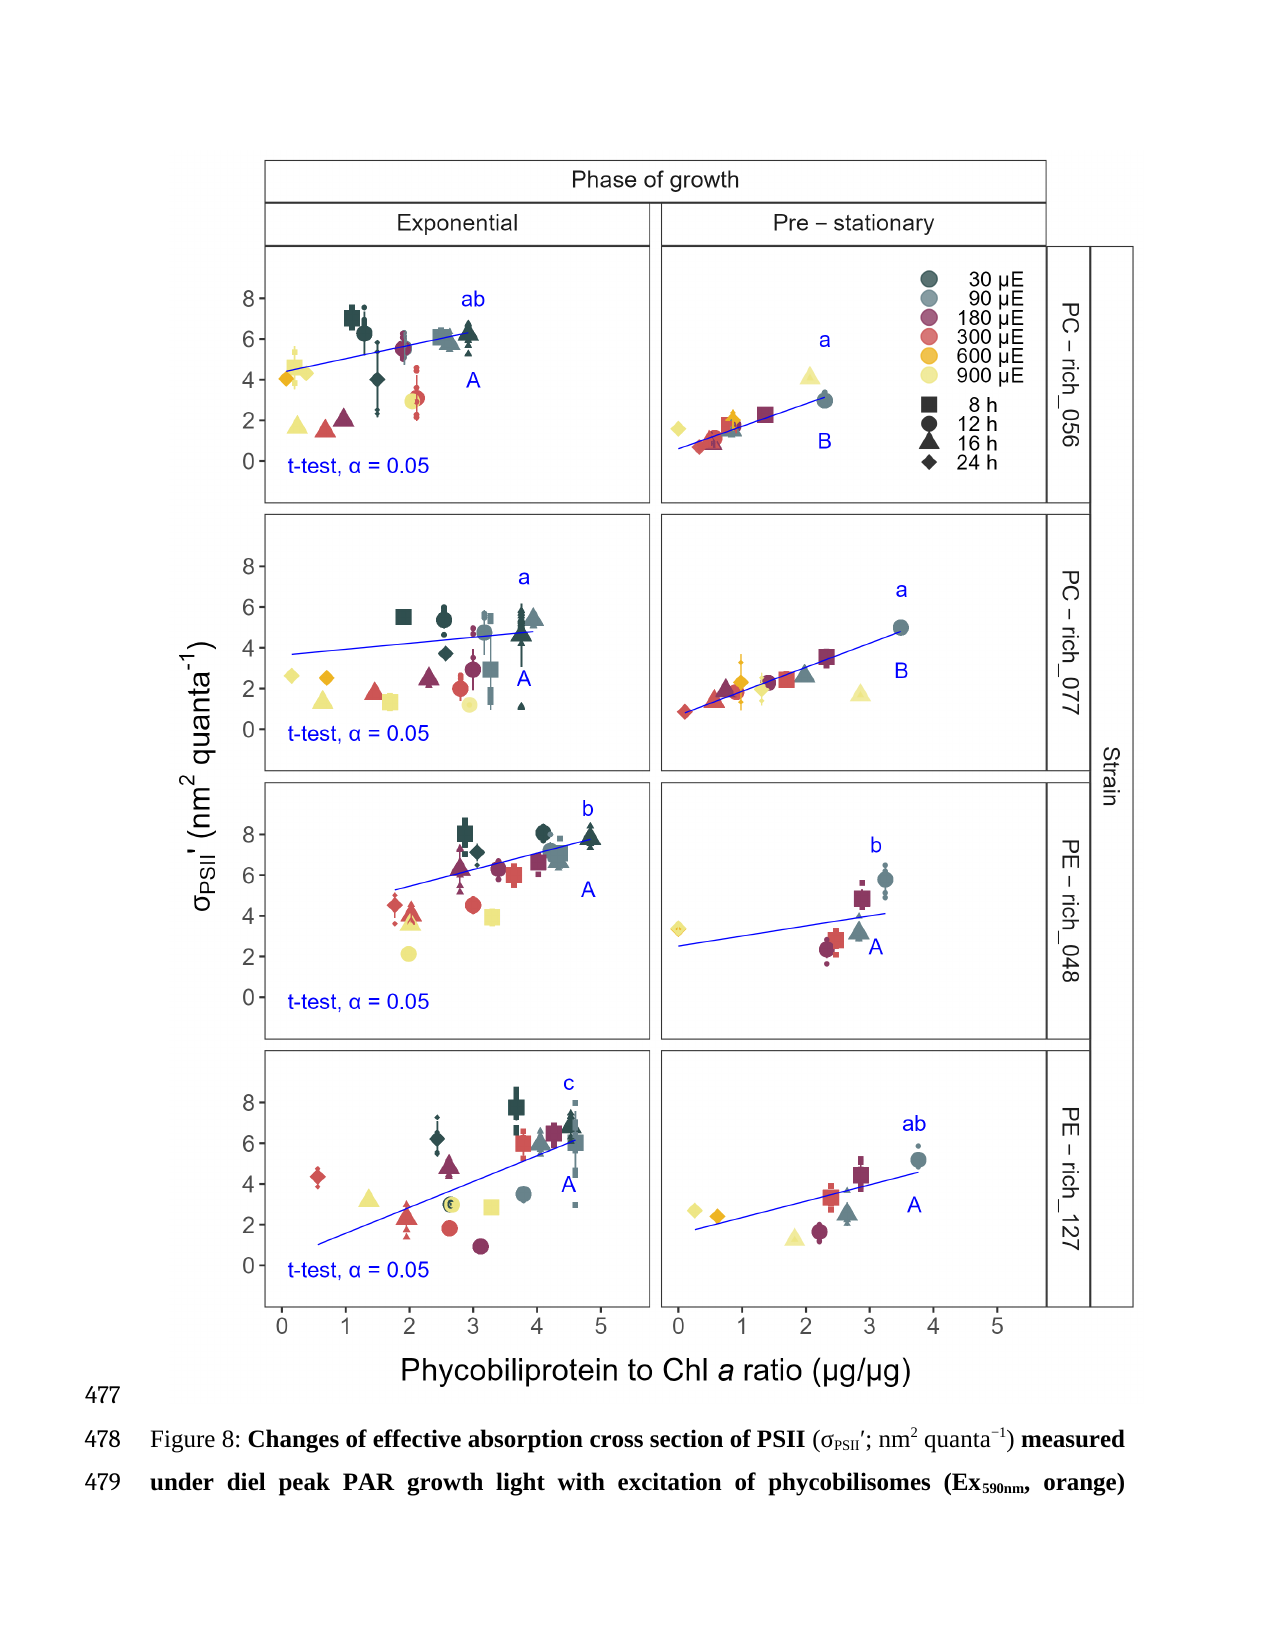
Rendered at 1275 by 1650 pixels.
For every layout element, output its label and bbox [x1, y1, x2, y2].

picture [168, 150, 1144, 1404]
text [150, 1424, 1125, 1496]
